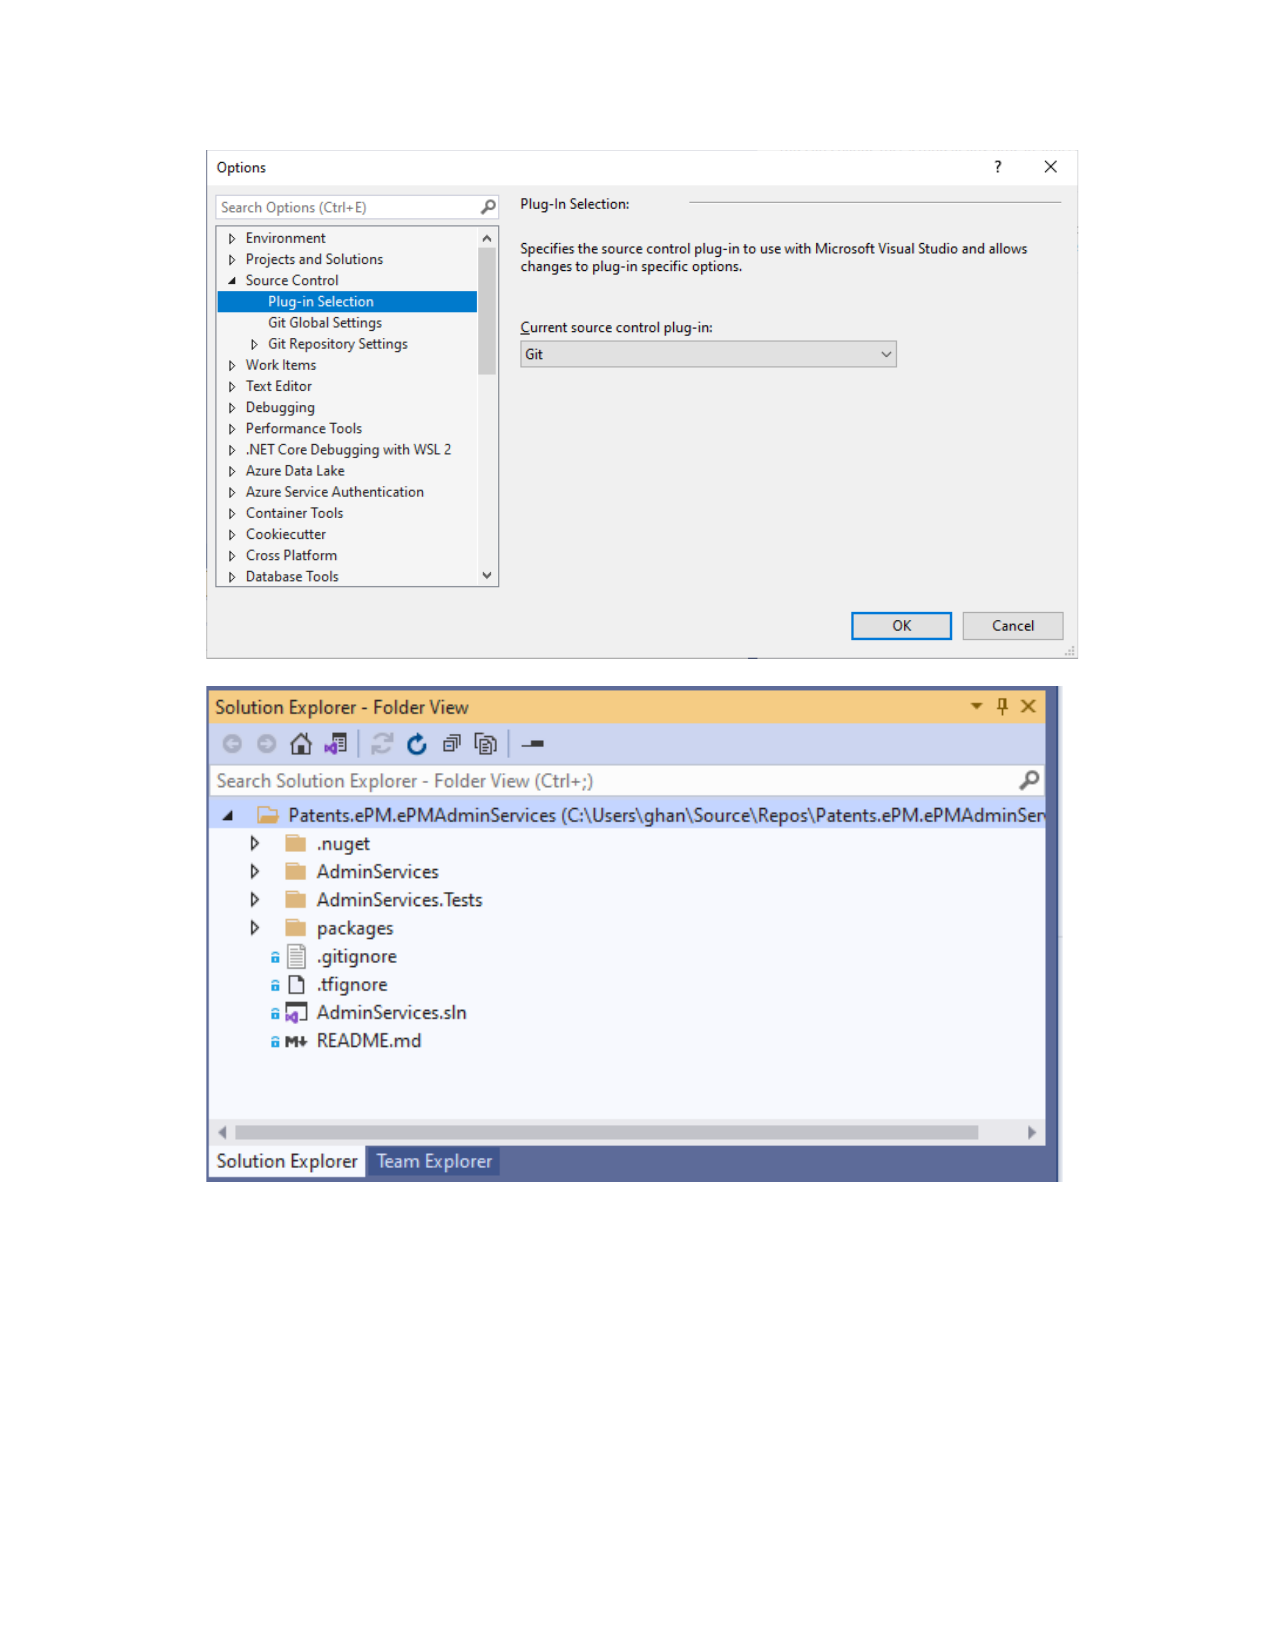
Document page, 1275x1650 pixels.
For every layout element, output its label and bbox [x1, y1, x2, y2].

picture [206, 150, 1079, 659]
picture [206, 686, 1063, 1182]
